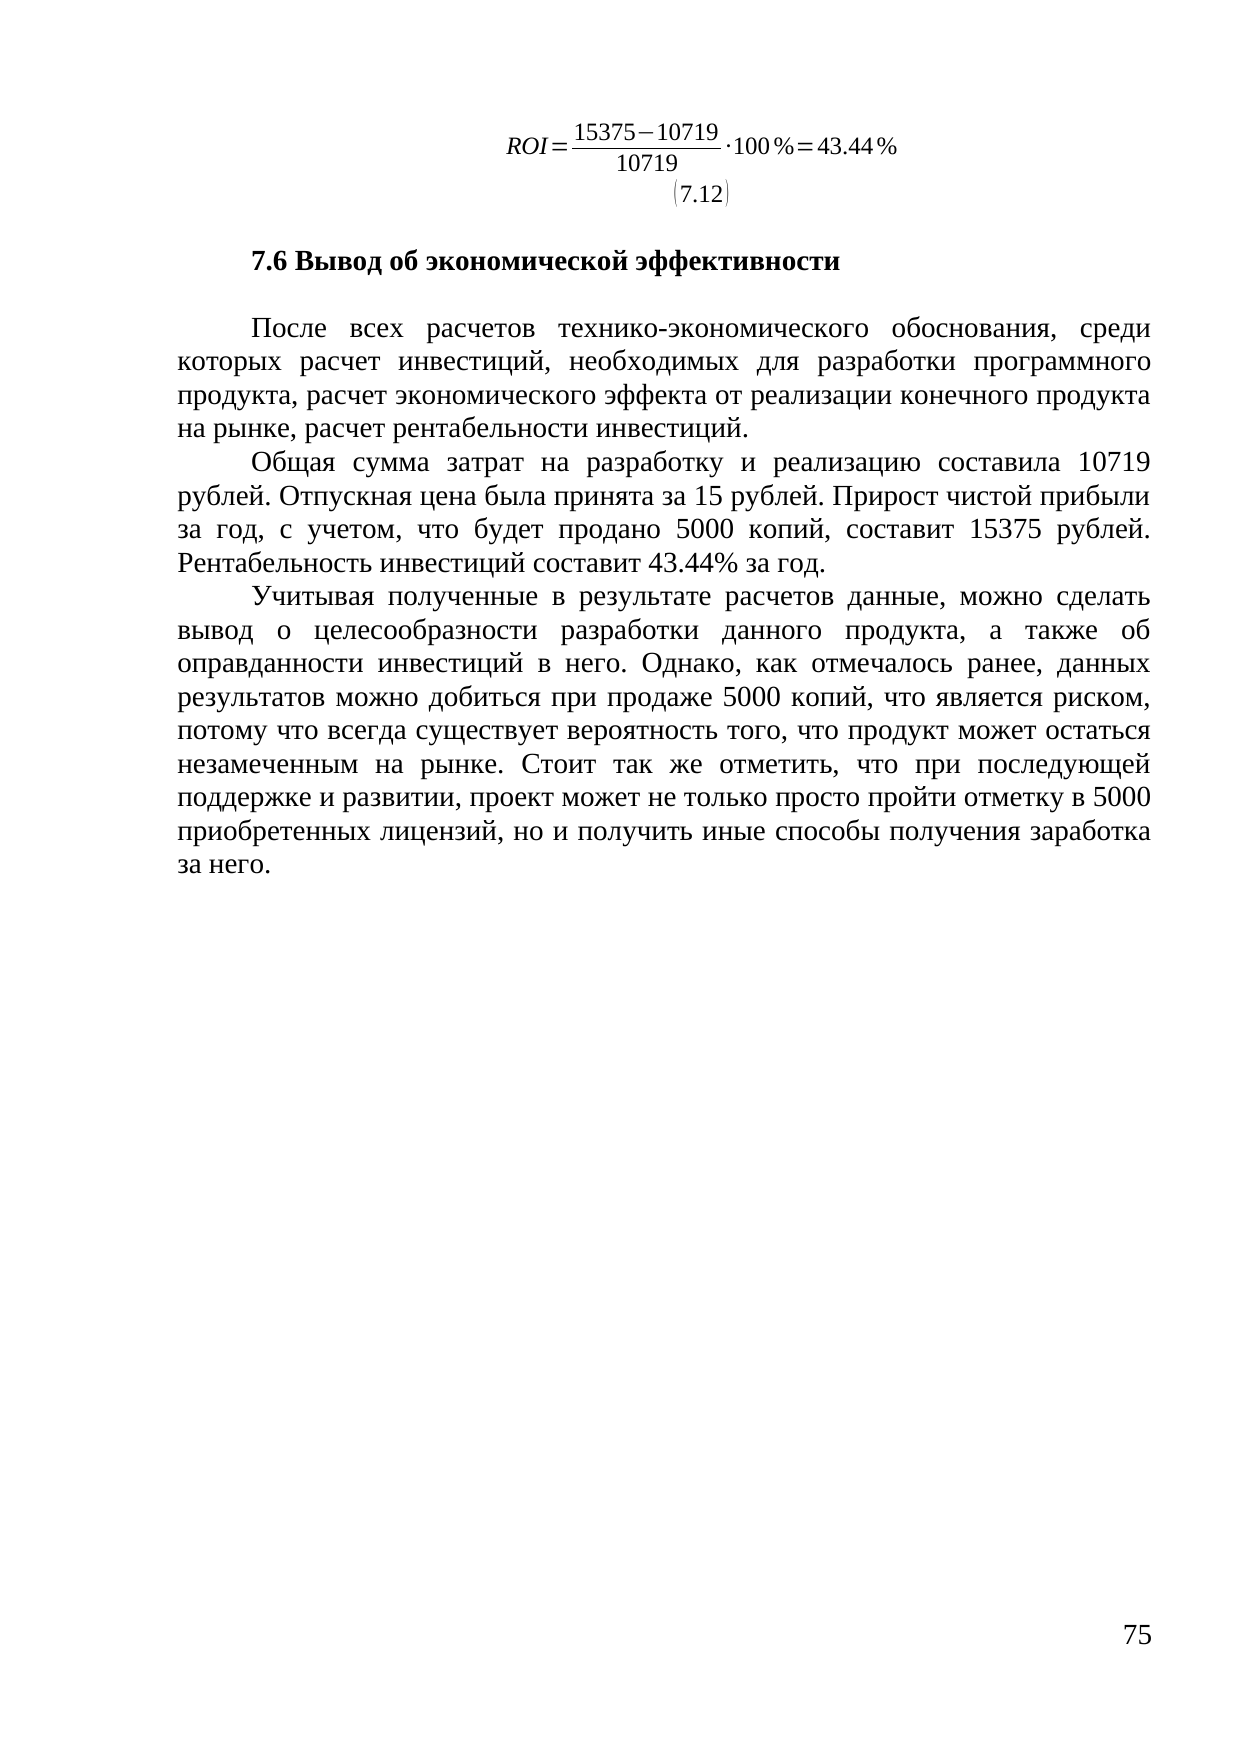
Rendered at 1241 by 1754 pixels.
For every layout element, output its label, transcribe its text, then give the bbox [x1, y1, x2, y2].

text 7.6 Вывод об экономической эффективности [177, 243, 1152, 276]
text Учитывая полученные в результате расчетов данные, можно сделать вывод о целесообразности разработки данного продукта, а также об оправданности инвестиций в него. Однако, как отмечалось ранее, данных результатов можно добиться при продаже 5000 копий, что является риском, потому что всегда существует вероятность того, что продукт может остаться незамеченным на рынке. Стоит так же отметить, что при последующей поддержке и развитии, проект может не только просто пройти отметку в 5000 приобретенных лицензий, но и получить иные способы получения заработка за него. [177, 578, 1152, 880]
text Общая сумма затрат на разработку и реализацию составила 10719 рублей. Отпускная цена была принята за 15 рублей. Прирост чистой прибыли за год, с учетом, что будет продано 5000 копий, составит 15375 рублей. Рентабельность инвестиций составит 43.44% за год. [177, 444, 1152, 578]
text После всех расчетов технико-экономического обоснования, среди которых расчет инвестиций, необходимых для разработки программного продукта, расчет экономического эффекта от реализации конечного продукта на рынке, расчет рентабельности инвестиций. [177, 310, 1152, 444]
